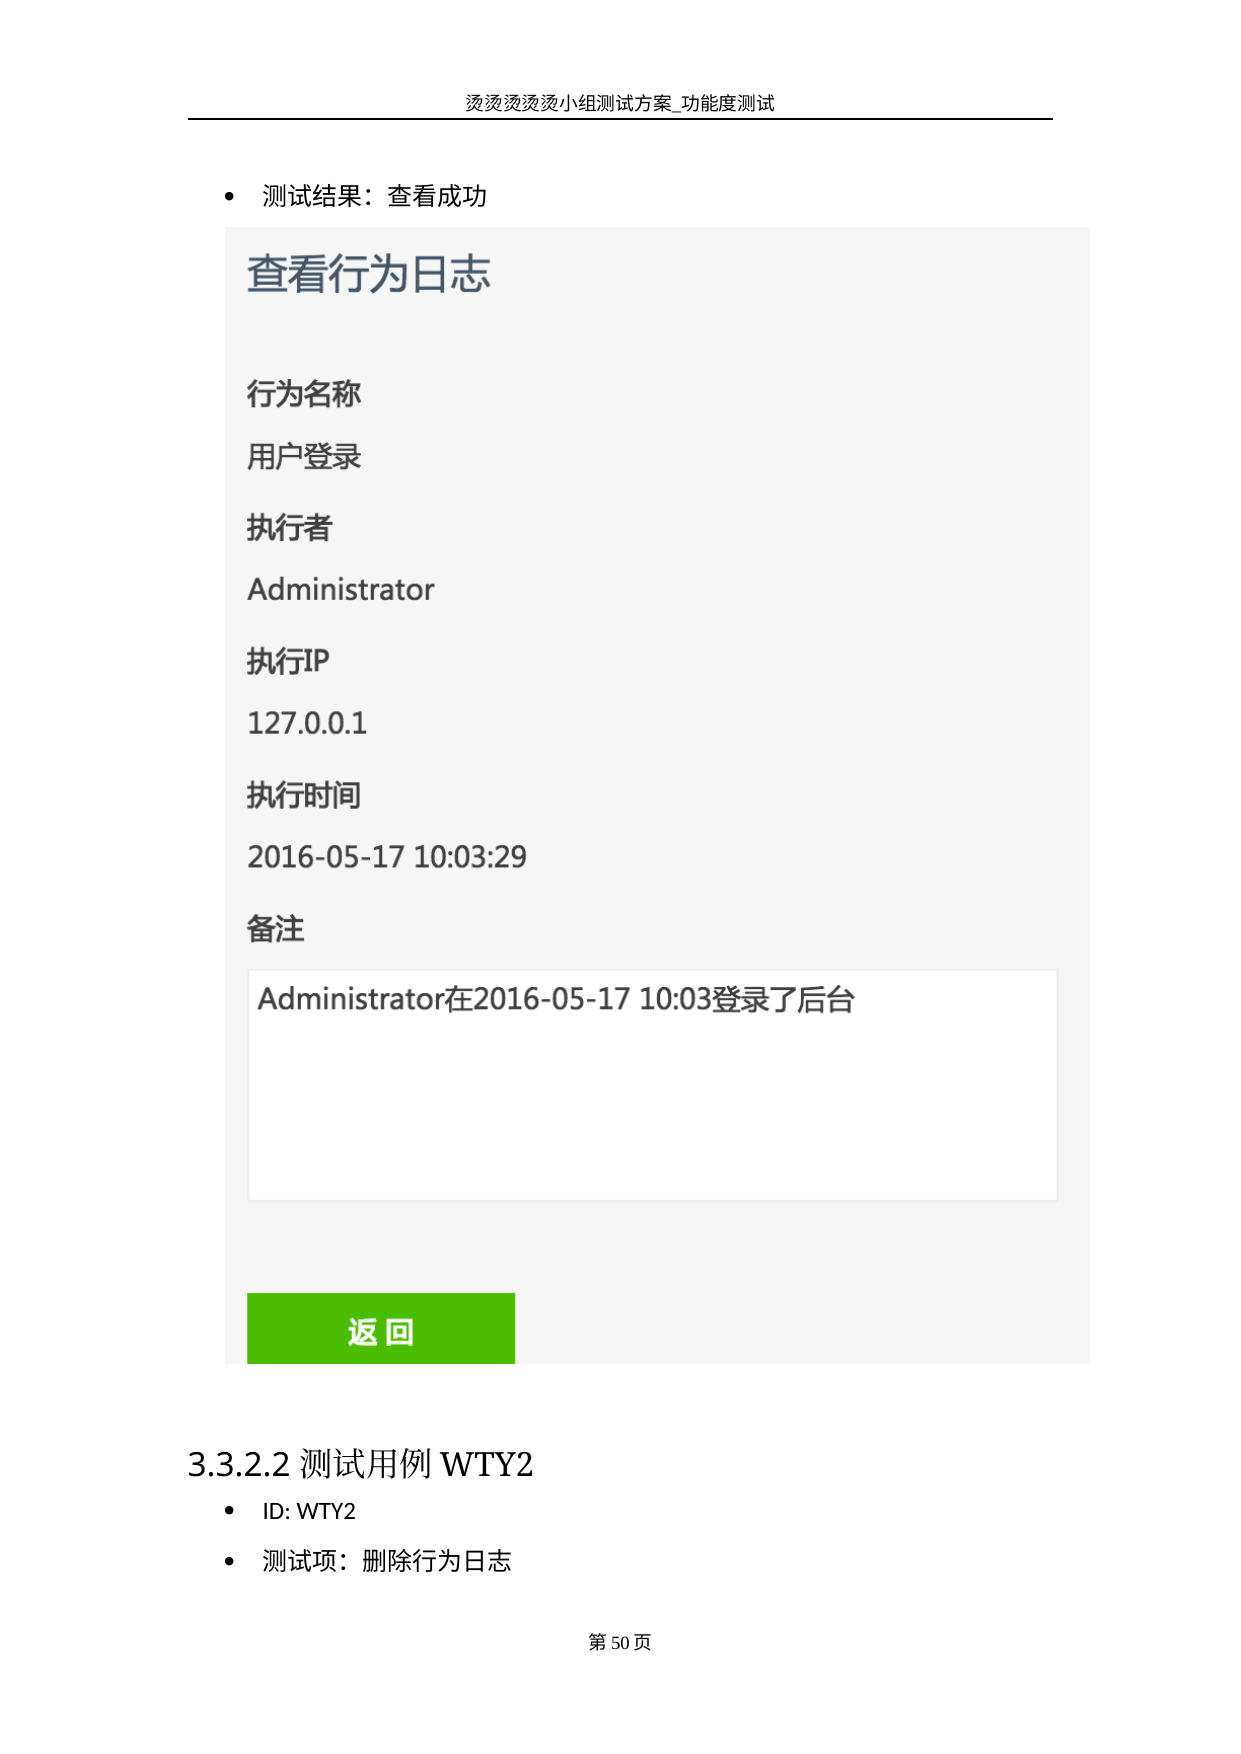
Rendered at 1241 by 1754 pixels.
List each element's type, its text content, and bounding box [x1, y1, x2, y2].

picture [225, 227, 1091, 1364]
list ID: WTY2 [225, 1494, 1053, 1527]
subtitle 3.3.2.2 测试用例WTY2 [187, 1429, 1053, 1494]
list 测试项：删除行为日志 [225, 1527, 1053, 1592]
list 测试结果：查看成功 [225, 162, 1053, 227]
